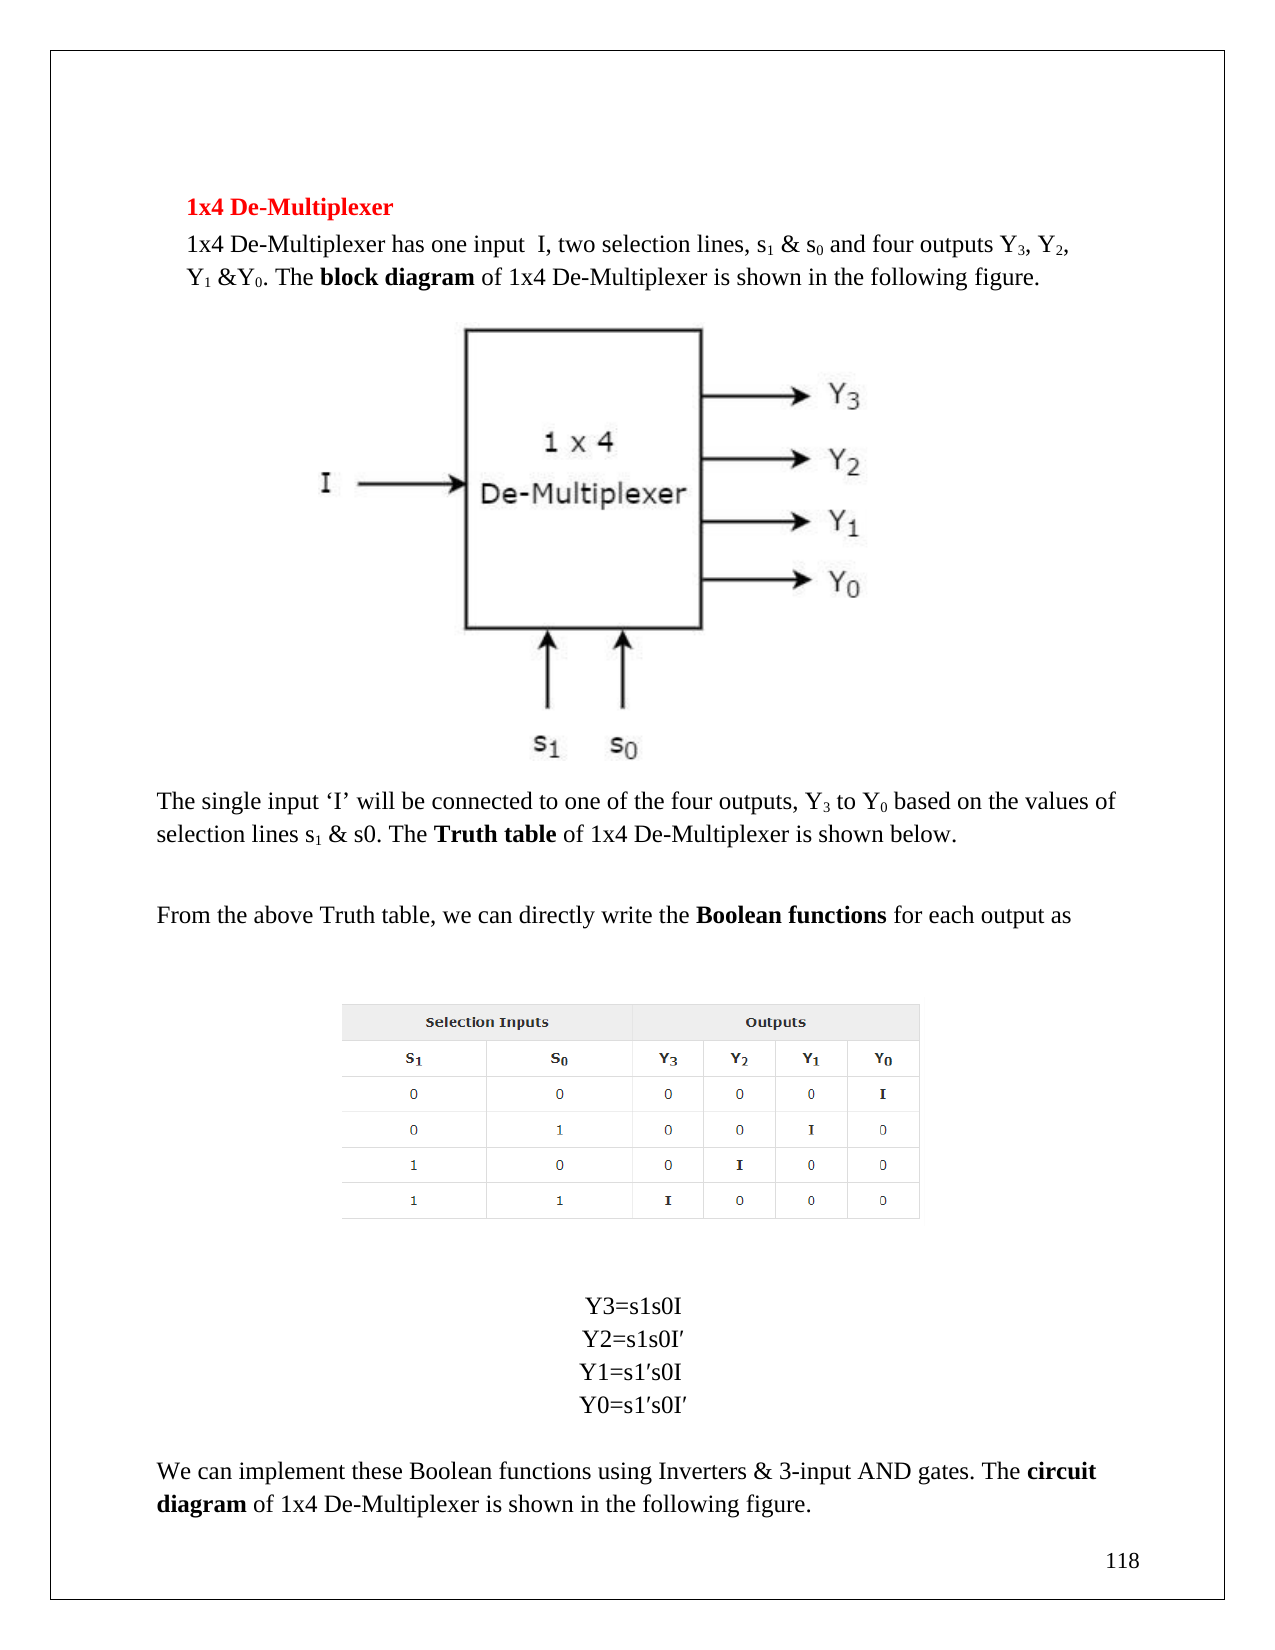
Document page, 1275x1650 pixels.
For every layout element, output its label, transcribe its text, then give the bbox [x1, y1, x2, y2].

picture [342, 997, 925, 1226]
text Y3=s1s0I [239, 1291, 1027, 1320]
text From the above Truth table, we can directly write the Boolean functions for each output as [156, 900, 1150, 929]
text Y2=s1s0I′ Y1=s1′s0I Y0=s1′s0I′ [579, 1324, 688, 1419]
text 1x4 De-Multiplexer has one input I, two selection lines, s1 & s0 and four outputs Y3, Y2, Y1 &Y0. The block diagram of 1x4 De-Multiplexer is shown in the following figure. [186, 229, 1099, 291]
picture [317, 322, 868, 761]
subtitle 1x4 De-Multiplexer [186, 192, 1150, 221]
text We can implement these Boolean functions using Inverters & 3-input AND gates. The circuit diagram of 1x4 De-Multiplexer is shown in the following figure. [156, 1456, 1099, 1518]
